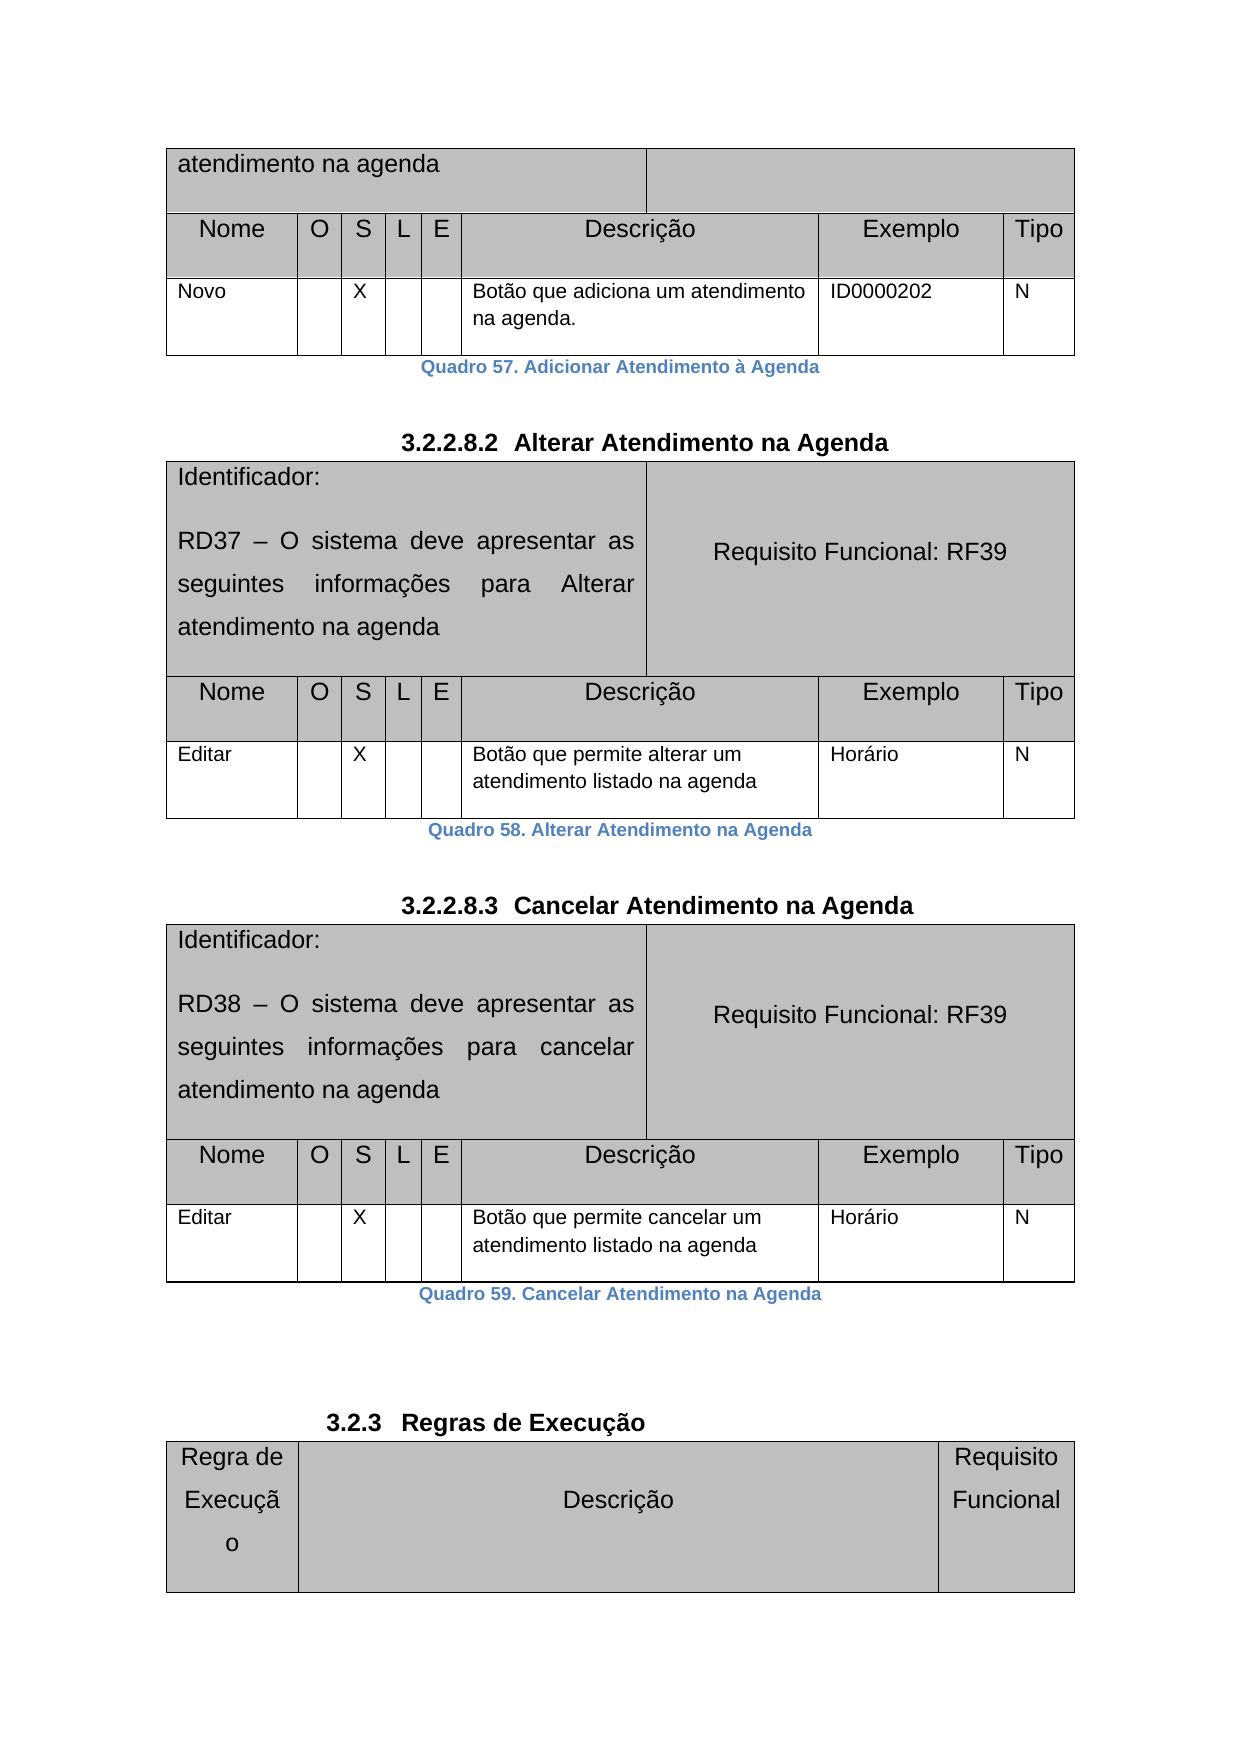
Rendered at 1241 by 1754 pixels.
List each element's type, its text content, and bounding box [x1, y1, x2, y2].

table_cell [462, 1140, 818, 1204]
subtitle Alterar Atendimento na Agenda [401, 428, 1063, 456]
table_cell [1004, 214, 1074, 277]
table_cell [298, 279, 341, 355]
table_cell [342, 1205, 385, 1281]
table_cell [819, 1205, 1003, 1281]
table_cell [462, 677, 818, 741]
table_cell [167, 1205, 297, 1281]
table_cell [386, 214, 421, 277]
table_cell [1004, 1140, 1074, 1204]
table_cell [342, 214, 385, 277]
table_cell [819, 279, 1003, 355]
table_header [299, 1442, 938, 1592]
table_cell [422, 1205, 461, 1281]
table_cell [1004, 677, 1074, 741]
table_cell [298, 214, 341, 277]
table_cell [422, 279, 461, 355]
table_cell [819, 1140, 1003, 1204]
subtitle Regras de Execução [326, 1408, 1063, 1437]
subtitle Cancelar Atendimento na Agenda [401, 891, 1063, 919]
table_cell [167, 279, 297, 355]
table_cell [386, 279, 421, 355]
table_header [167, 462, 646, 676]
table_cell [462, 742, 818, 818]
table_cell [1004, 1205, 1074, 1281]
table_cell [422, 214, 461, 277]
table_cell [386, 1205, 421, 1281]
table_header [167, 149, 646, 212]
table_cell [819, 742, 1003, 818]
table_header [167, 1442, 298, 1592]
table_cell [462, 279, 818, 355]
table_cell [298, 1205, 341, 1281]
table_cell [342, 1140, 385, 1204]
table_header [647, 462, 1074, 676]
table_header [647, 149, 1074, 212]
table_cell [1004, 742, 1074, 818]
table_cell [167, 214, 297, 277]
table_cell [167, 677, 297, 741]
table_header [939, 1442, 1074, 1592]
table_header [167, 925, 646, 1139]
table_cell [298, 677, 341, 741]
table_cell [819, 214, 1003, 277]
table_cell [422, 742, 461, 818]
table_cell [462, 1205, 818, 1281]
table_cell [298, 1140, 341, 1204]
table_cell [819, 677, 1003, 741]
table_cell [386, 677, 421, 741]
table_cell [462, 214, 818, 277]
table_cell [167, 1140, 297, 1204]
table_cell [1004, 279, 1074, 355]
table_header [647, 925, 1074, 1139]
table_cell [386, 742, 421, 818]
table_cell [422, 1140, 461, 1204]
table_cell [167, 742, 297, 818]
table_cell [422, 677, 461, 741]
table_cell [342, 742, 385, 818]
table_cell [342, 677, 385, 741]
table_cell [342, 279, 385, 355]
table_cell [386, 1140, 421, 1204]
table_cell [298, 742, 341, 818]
